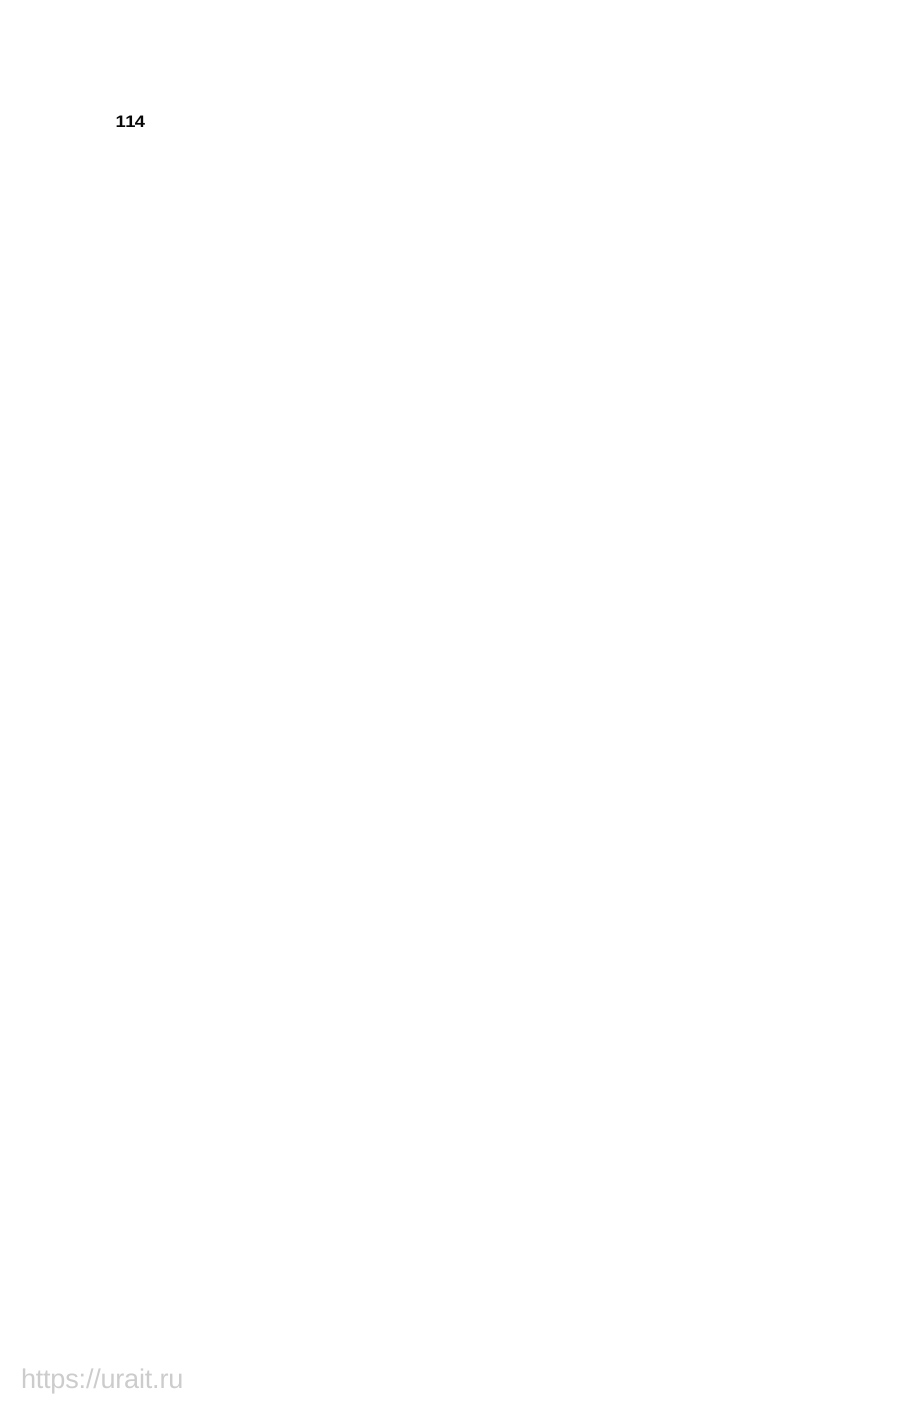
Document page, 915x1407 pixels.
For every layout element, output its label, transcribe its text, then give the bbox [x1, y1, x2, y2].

text 114 [115, 112, 817, 131]
